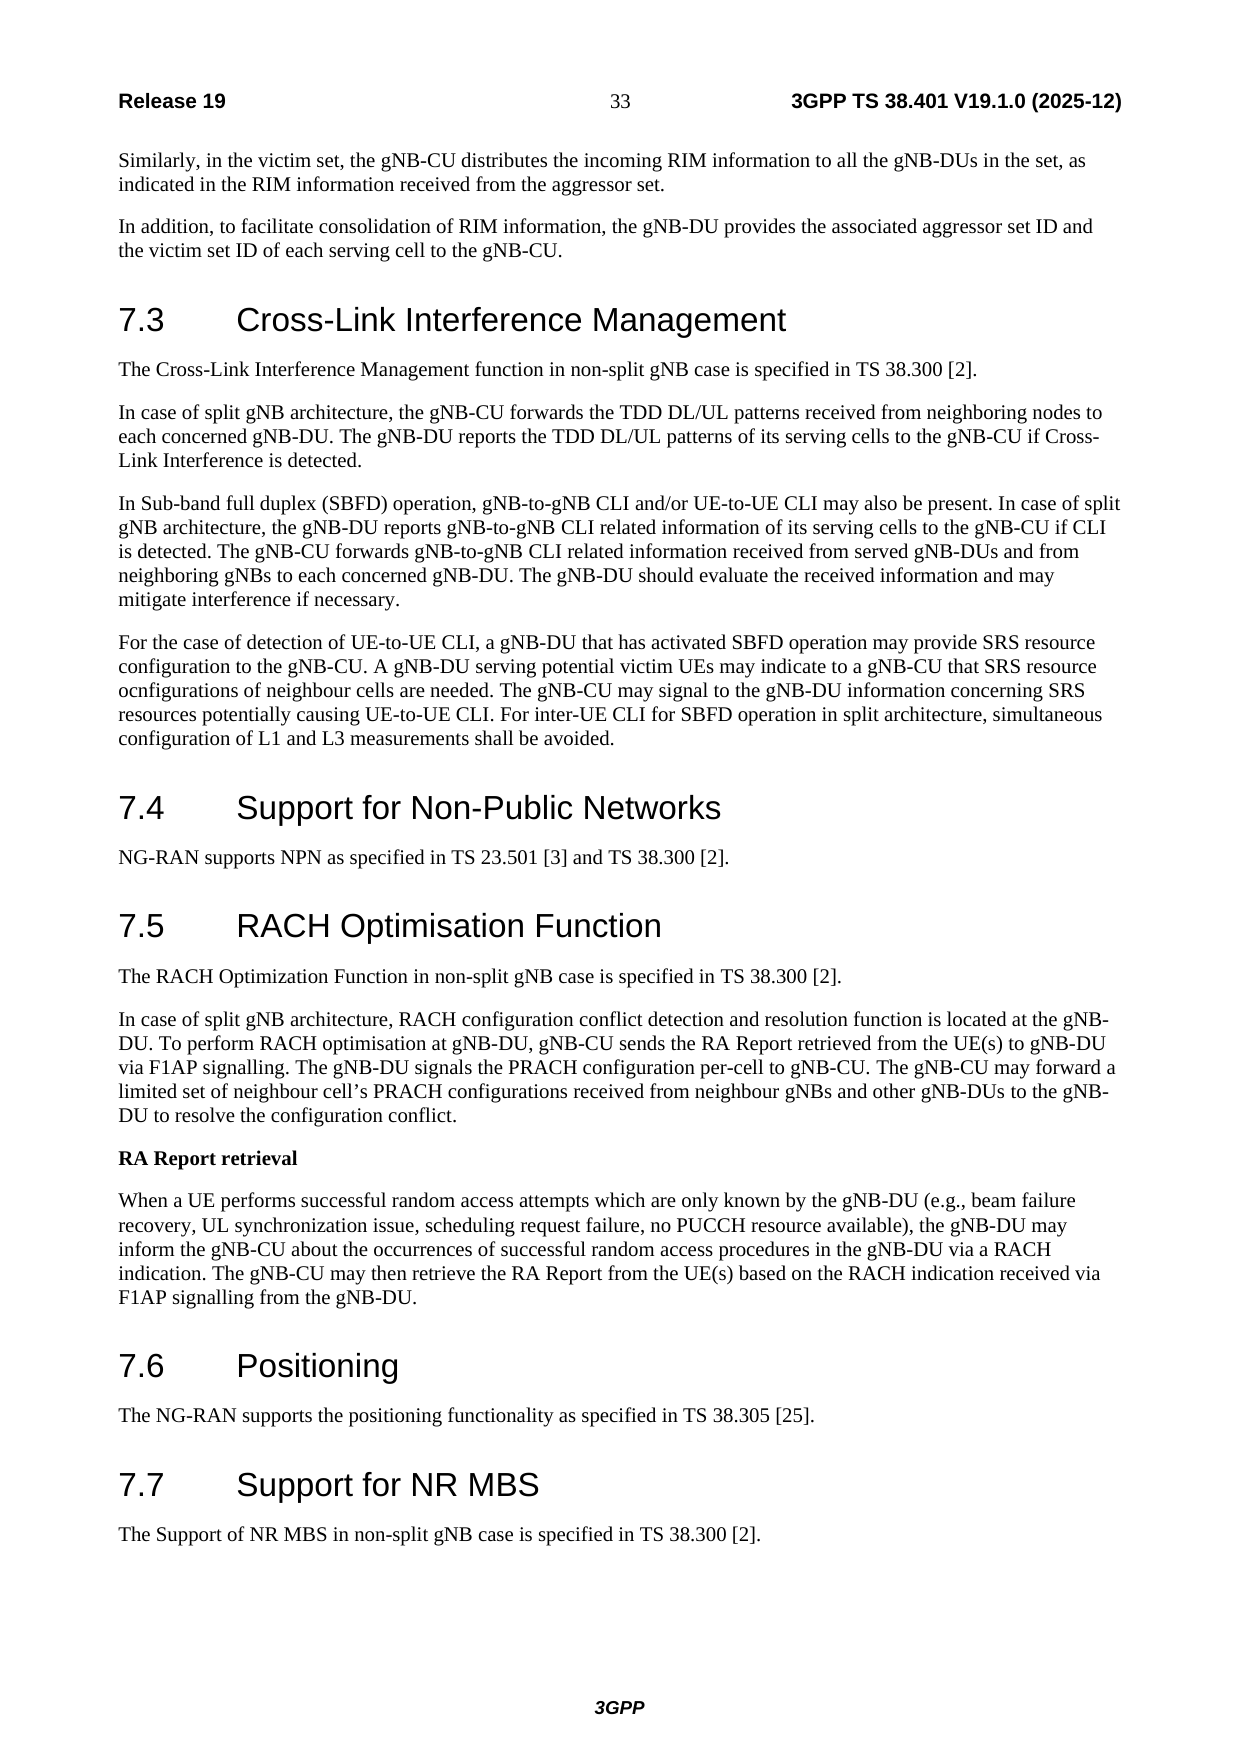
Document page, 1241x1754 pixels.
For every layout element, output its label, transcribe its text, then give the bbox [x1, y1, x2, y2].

text In case of split gNB architecture, the gNB-CU forwards the TDD DL/UL patterns received from neighboring nodes to each concerned gNB-DU. The gNB-DU reports the TDD DL/UL patterns of its serving cells to the gNB-CU if Cross-Link Interference is detected. [118, 400, 1122, 472]
text The RACH Optimization Function in non-split gNB case is specified in TS 38.300 [2]. [118, 964, 1122, 988]
subtitle 7.4 Support for Non-Public Networks [118, 788, 1122, 826]
text NG-RAN supports NPN as specified in TS 23.501 [3] and TS 38.300 [2]. [118, 845, 1122, 869]
text When a UE performs successful random access attempts which are only known by the gNB-DU (e.g., beam failure recovery, UL synchronization issue, scheduling request failure, no PUCCH resource available), the gNB-DU may inform the gNB-CU about the occurrences of successful random access procedures in the gNB-DU via a RACH indication. The gNB-CU may then retrieve the RA Report from the UE(s) based on the RACH indication received via F1AP signalling from the gNB-DU. [118, 1188, 1122, 1309]
subtitle 7.6 Positioning [118, 1346, 1122, 1385]
text In case of split gNB architecture, RACH configuration conflict detection and resolution function is located at the gNB-DU. To perform RACH optimisation at gNB-DU, gNB-CU sends the RA Report retrieved from the UE(s) to gNB-DU via F1AP signalling. The gNB-DU signals the PRACH configuration per-cell to gNB-CU. The gNB-CU may forward a limited set of neighbour cell’s PRACH configurations received from neighbour gNBs and other gNB-DUs to the gNB-DU to resolve the configuration conflict. [118, 1007, 1122, 1127]
text Similarly, in the victim set, the gNB-CU distributes the incoming RIM information to all the gNB-DUs in the set, as indicated in the RIM information received from the aggressor set. [118, 147, 1122, 196]
subtitle 7.5 RACH Optimisation Function [118, 907, 1122, 945]
text RA Report retrieval [118, 1146, 1122, 1170]
text In addition, to facilitate consolidation of RIM information, the gNB-DU provides the associated aggressor set ID and the victim set ID of each serving cell to the gNB-CU. [118, 214, 1122, 262]
text The Support of NR MBS in non-split gNB case is specified in TS 38.300 [2]. [118, 1522, 1122, 1546]
subtitle 7.3 Cross-Link Interference Management [118, 300, 1122, 338]
text In Sub-band full duplex (SBFD) operation, gNB-to-gNB CLI and/or UE-to-UE CLI may also be present. In case of split gNB architecture, the gNB-DU reports gNB-to-gNB CLI related information of its serving cells to the gNB-CU if CLI is detected. The gNB-CU forwards gNB-to-gNB CLI related information received from served gNB-DUs and from neighboring gNBs to each concerned gNB-DU. The gNB-DU should evaluate the received information and may mitigate interference if necessary. [118, 491, 1122, 611]
text For the case of detection of UE-to-UE CLI, a gNB-DU that has activated SBFD operation may provide SRS resource configuration to the gNB-CU. A gNB-DU serving potential victim UEs may indicate to a gNB-CU that SRS resource ocnfigurations of neighbour cells are needed. The gNB-CU may signal to the gNB-DU information concerning SRS resources potentially causing UE-to-UE CLI. For inter-UE CLI for SBFD operation in split architecture, simultaneous configuration of L1 and L3 measurements shall be avoided. [118, 630, 1122, 750]
text The NG-RAN supports the positioning functionality as specified in TS 38.305 [25]. [118, 1403, 1122, 1427]
subtitle 7.7 Support for NR MBS [118, 1465, 1122, 1503]
text The Cross-Link Interference Management function in non-split gNB case is specified in TS 38.300 [2]. [118, 357, 1122, 381]
